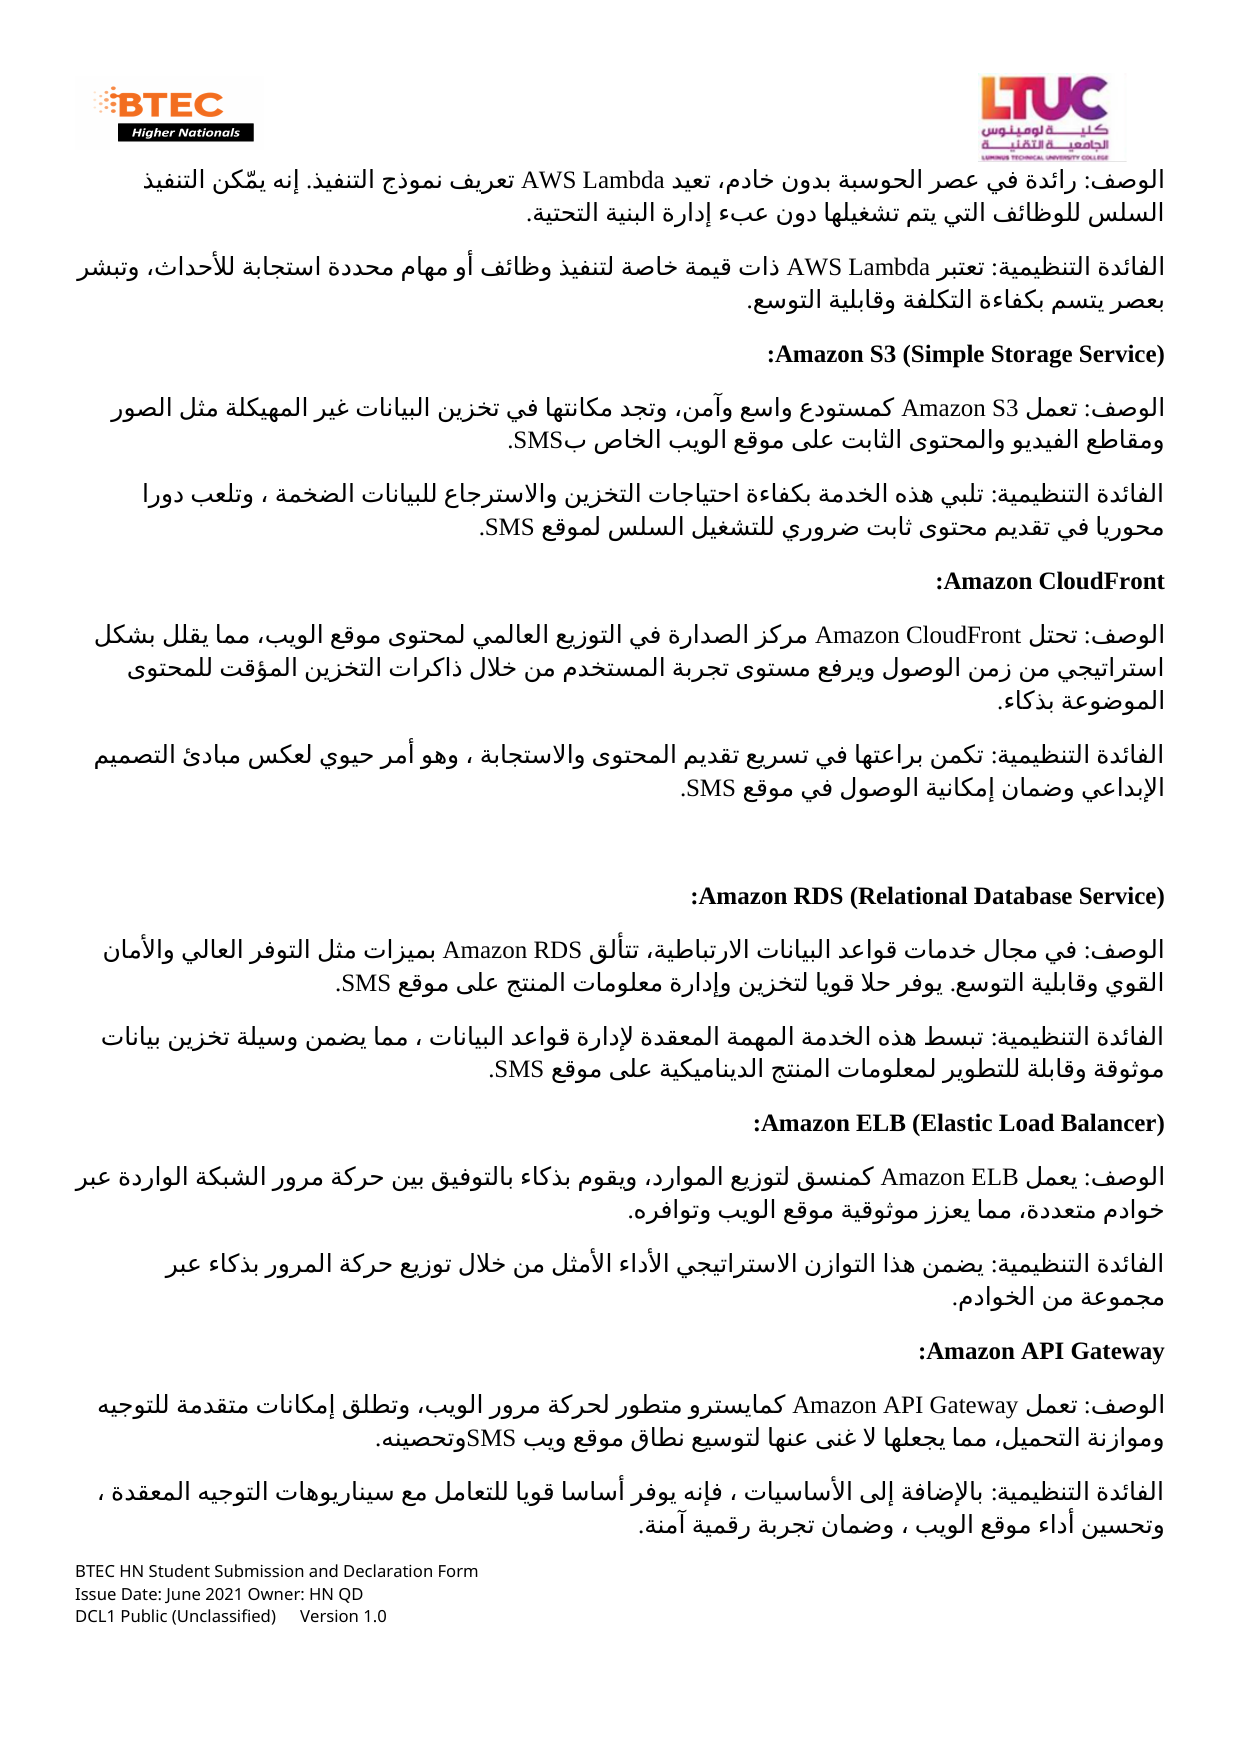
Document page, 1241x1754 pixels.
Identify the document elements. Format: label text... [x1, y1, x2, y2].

text الفائدة التنظيمية: تكمن براعتها في تسريع تقديم المحتوى والاستجابة ، وهو أمر حيوي لعكس مبادئ التصميم الإبداعي وضمان إمكانية الوصول في موقع SMS. [75, 740, 1165, 802]
text Amazon ELB (Elastic Load Balancer): [75, 1108, 1165, 1137]
picture [978, 73, 1127, 163]
text الوصف: يعمل Amazon ELB كمنسق لتوزيع الموارد، ويقوم بذكاء بالتوفيق بين حركة مرور الشبكة الواردة عبر خوادم متعددة، مما يعزز موثوقية موقع الويب وتوافره. [75, 1162, 1165, 1224]
text الفائدة التنظيمية: تلبي هذه الخدمة بكفاءة احتياجات التخزين والاسترجاع للبيانات الضخمة ، وتلعب دورا محوريا في تقديم محتوى ثابت ضروري للتشغيل السلس لموقع SMS. [75, 479, 1165, 541]
text الفائدة التنظيمية: تبسط هذه الخدمة المهمة المعقدة لإدارة قواعد البيانات ، مما يضمن وسيلة تخزين بيانات موثوقة وقابلة للتطوير لمعلومات المنتج الديناميكية على موقع SMS. [75, 1022, 1165, 1083]
text الوصف: تحتل Amazon CloudFront مركز الصدارة في التوزيع العالمي لمحتوى موقع الويب، مما يقلل بشكل استراتيجي من زمن الوصول ويرفع مستوى تجربة المستخدم من خلال ذاكرات التخزين المؤقت للمحتوى الموضوعة بذكاء. [75, 620, 1165, 715]
text الوصف: تعمل Amazon API Gateway كمايسترو متطور لحركة مرور الويب، وتطلق إمكانات متقدمة للتوجيه وموازنة التحميل، مما يجعلها لا غنى عنها لتوسيع نطاق موقع ويب SMSوتحصينه. [75, 1390, 1165, 1452]
picture [75, 76, 264, 150]
text الوصف: تعمل Amazon S3 كمستودع واسع وآمن، وتجد مكانتها في تخزين البيانات غير المهيكلة مثل الصور ومقاطع الفيديو والمحتوى الثابت على موقع الويب الخاص بSMS. [75, 393, 1165, 454]
text Amazon RDS (Relational Database Service): [75, 881, 1165, 909]
text الوصف: رائدة في عصر الحوسبة بدون خادم، تعيد AWS Lambda تعريف نموذج التنفيذ. إنه يمّكن التنفيذ السلس للوظائف التي يتم تشغيلها دون عبء إدارة البنية التحتية. [75, 165, 1165, 227]
text Amazon CloudFront: [75, 566, 1165, 595]
text الفائدة التنظيمية: يضمن هذا التوازن الاستراتيجي الأداء الأمثل من خلال توزيع حركة المرور بذكاء عبر مجموعة من الخوادم. [75, 1249, 1165, 1311]
text الوصف: في مجال خدمات قواعد البيانات الارتباطية، تتألق Amazon RDS بميزات مثل التوفر العالي والأمان القوي وقابلية التوسع. يوفر حلا قويا لتخزين وإدارة معلومات المنتج على موقع SMS. [75, 935, 1165, 996]
text الفائدة التنظيمية: بالإضافة إلى الأساسيات ، فإنه يوفر أساسا قويا للتعامل مع سيناريوهات التوجيه المعقدة ، وتحسين أداء موقع الويب ، وضمان تجربة رقمية آمنة. [75, 1477, 1165, 1538]
text Amazon S3 (Simple Storage Service): [75, 339, 1165, 367]
text الفائدة التنظيمية: تعتبر AWS Lambda ذات قيمة خاصة لتنفيذ وظائف أو مهام محددة استجابة للأحداث، وتبشر بعصر يتسم بكفاءة التكلفة وقابلية التوسع. [75, 252, 1165, 314]
text Amazon API Gateway: [75, 1336, 1165, 1365]
